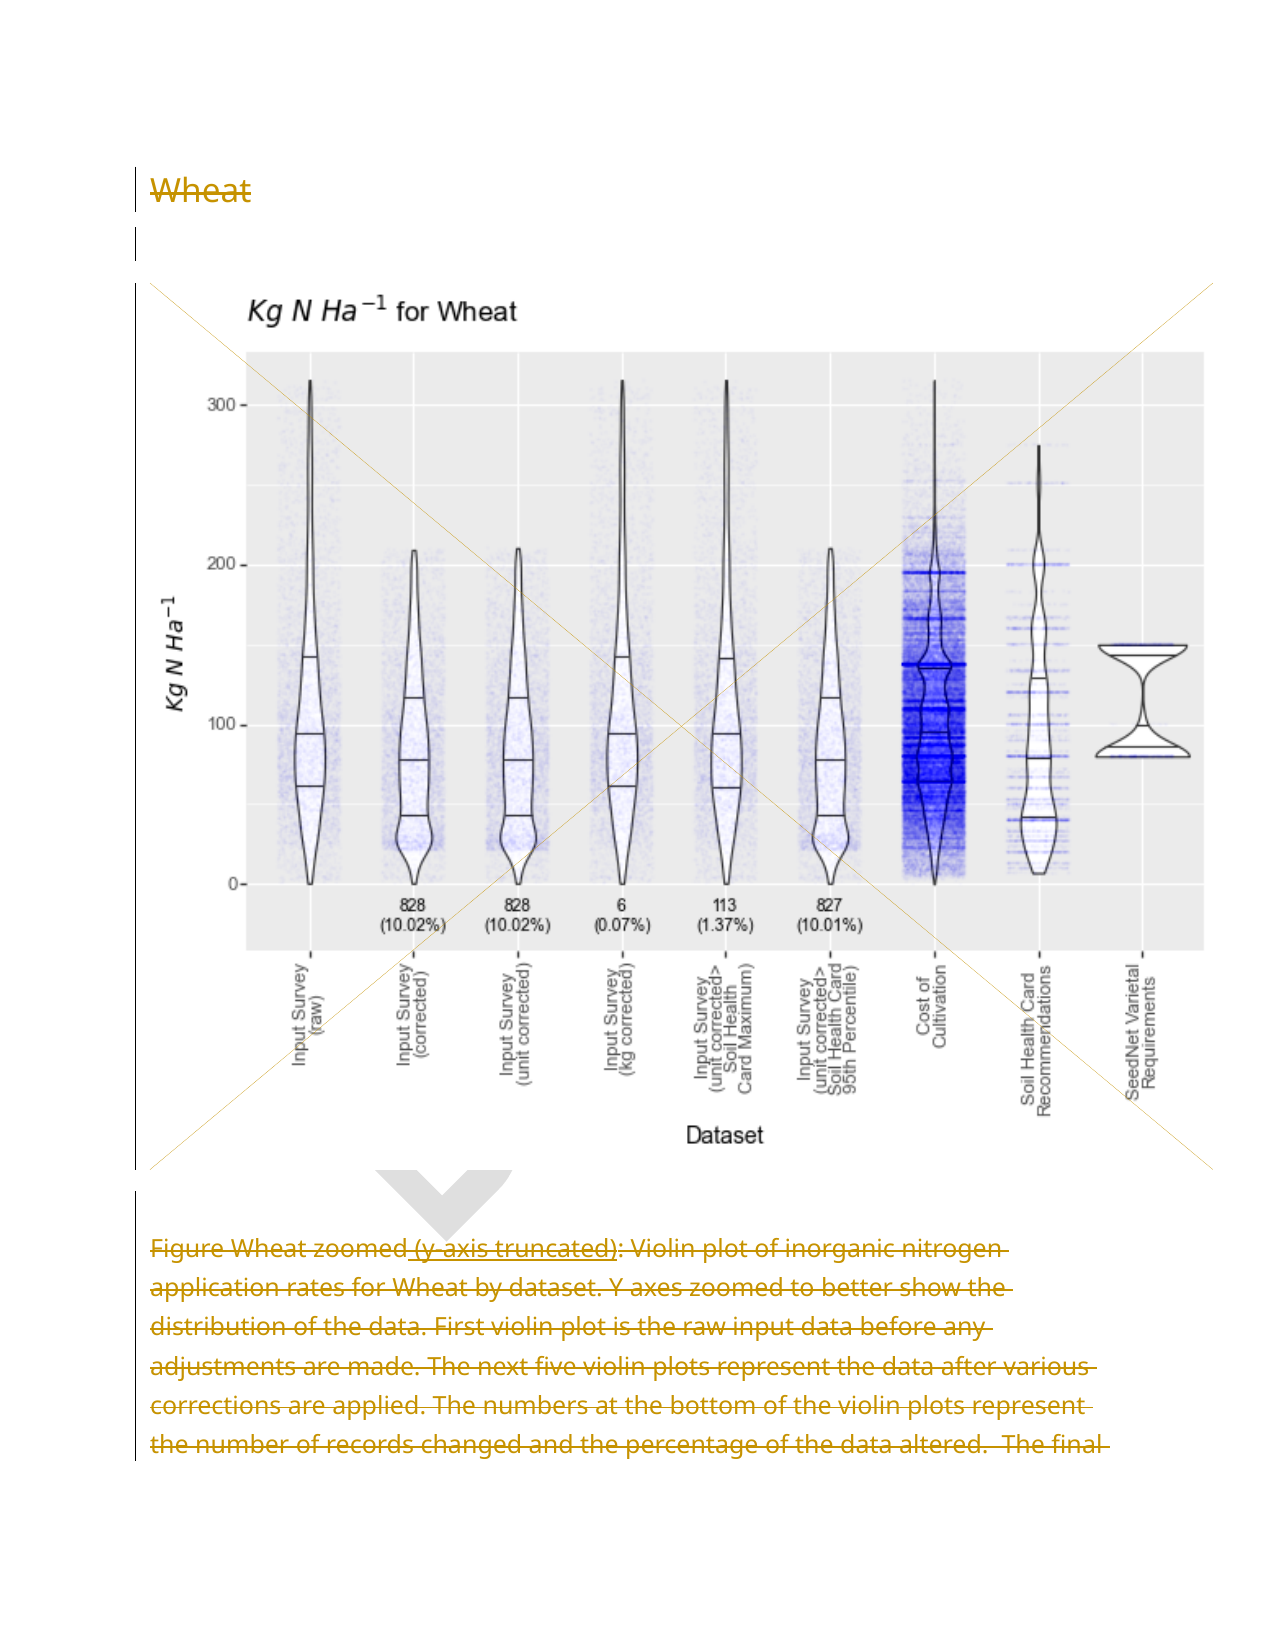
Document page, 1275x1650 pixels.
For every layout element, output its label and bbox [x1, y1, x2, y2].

picture [152, 283, 1211, 725]
picture [151, 727, 1212, 1170]
picture [150, 284, 680, 1168]
picture [683, 284, 1213, 1168]
